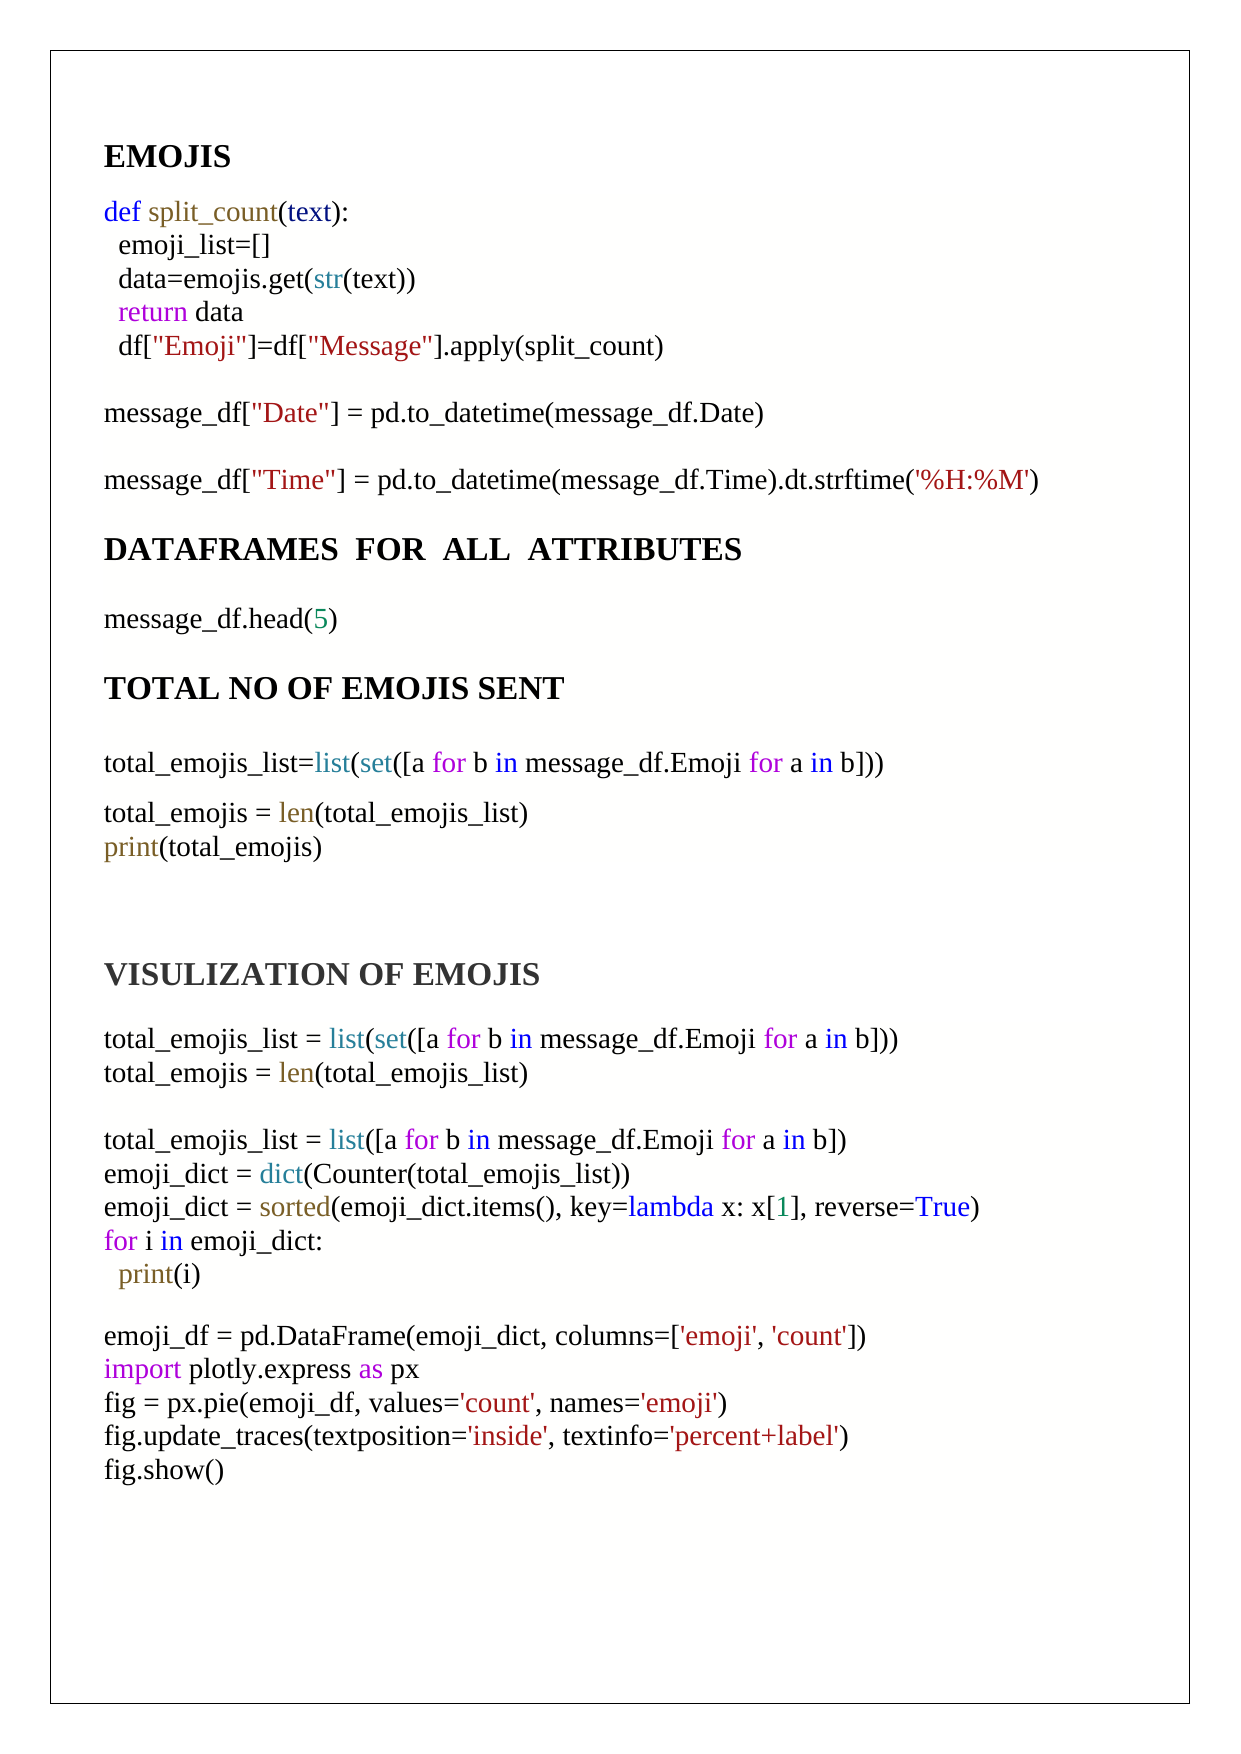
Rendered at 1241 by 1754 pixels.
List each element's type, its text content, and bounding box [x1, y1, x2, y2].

text total_emojis_list = list(set([a for b in message_df.Emoji for a in b])) [103, 1022, 1152, 1055]
text emoji_dict = sorted(emoji_dict.items(), key=lambda x: x[1], reverse=True) [103, 1189, 1152, 1223]
text total_emojis = len(total_emojis_list) [103, 795, 1152, 829]
text message_df["Date"] = pd.to_datetime(message_df.Date) [103, 395, 1152, 429]
text emoji_dict = dict(Counter(total_emojis_list)) [103, 1156, 1152, 1189]
text fig = px.pie(emoji_df, values='count', names='emoji') [103, 1385, 1152, 1418]
text message_df["Time"] = pd.to_datetime(message_df.Time).dt.strftime('%H:%M') [103, 462, 1152, 496]
text EMOJIS [103, 136, 1152, 174]
text total_emojis_list = list([a for b in message_df.Emoji for a in b]) [103, 1122, 1152, 1156]
text print(i) [103, 1256, 1152, 1290]
text import plotly.express as px [103, 1351, 1152, 1385]
text VISULIZATION OF EMOJIS [103, 954, 1152, 992]
text TOTAL NO OF EMOJIS SENT [103, 668, 1152, 707]
text DATAFRAMES FOR ALL ATTRIBUTES [103, 529, 1152, 568]
text data=emojis.get(str(text)) [103, 261, 1152, 294]
text return data [103, 294, 1152, 328]
text emoji_list=[] [103, 227, 1152, 261]
text df["Emoji"]=df["Message"].apply(split_count) [103, 328, 1152, 362]
text fig.show() [103, 1452, 1152, 1486]
text fig.update_traces(textposition='inside', textinfo='percent+label') [103, 1418, 1152, 1452]
text total_emojis_list=list(set([a for b in message_df.Emoji for a in b])) [103, 745, 1152, 778]
text print(total_emojis) [103, 829, 1152, 862]
text for i in emoji_dict: [103, 1223, 1152, 1256]
text emoji_df = pd.DataFrame(emoji_dict, columns=['emoji', 'count']) [103, 1318, 1152, 1351]
text total_emojis = len(total_emojis_list) [103, 1055, 1152, 1089]
text def split_count(text): [103, 194, 1152, 227]
text message_df.head(5) [103, 601, 1152, 635]
